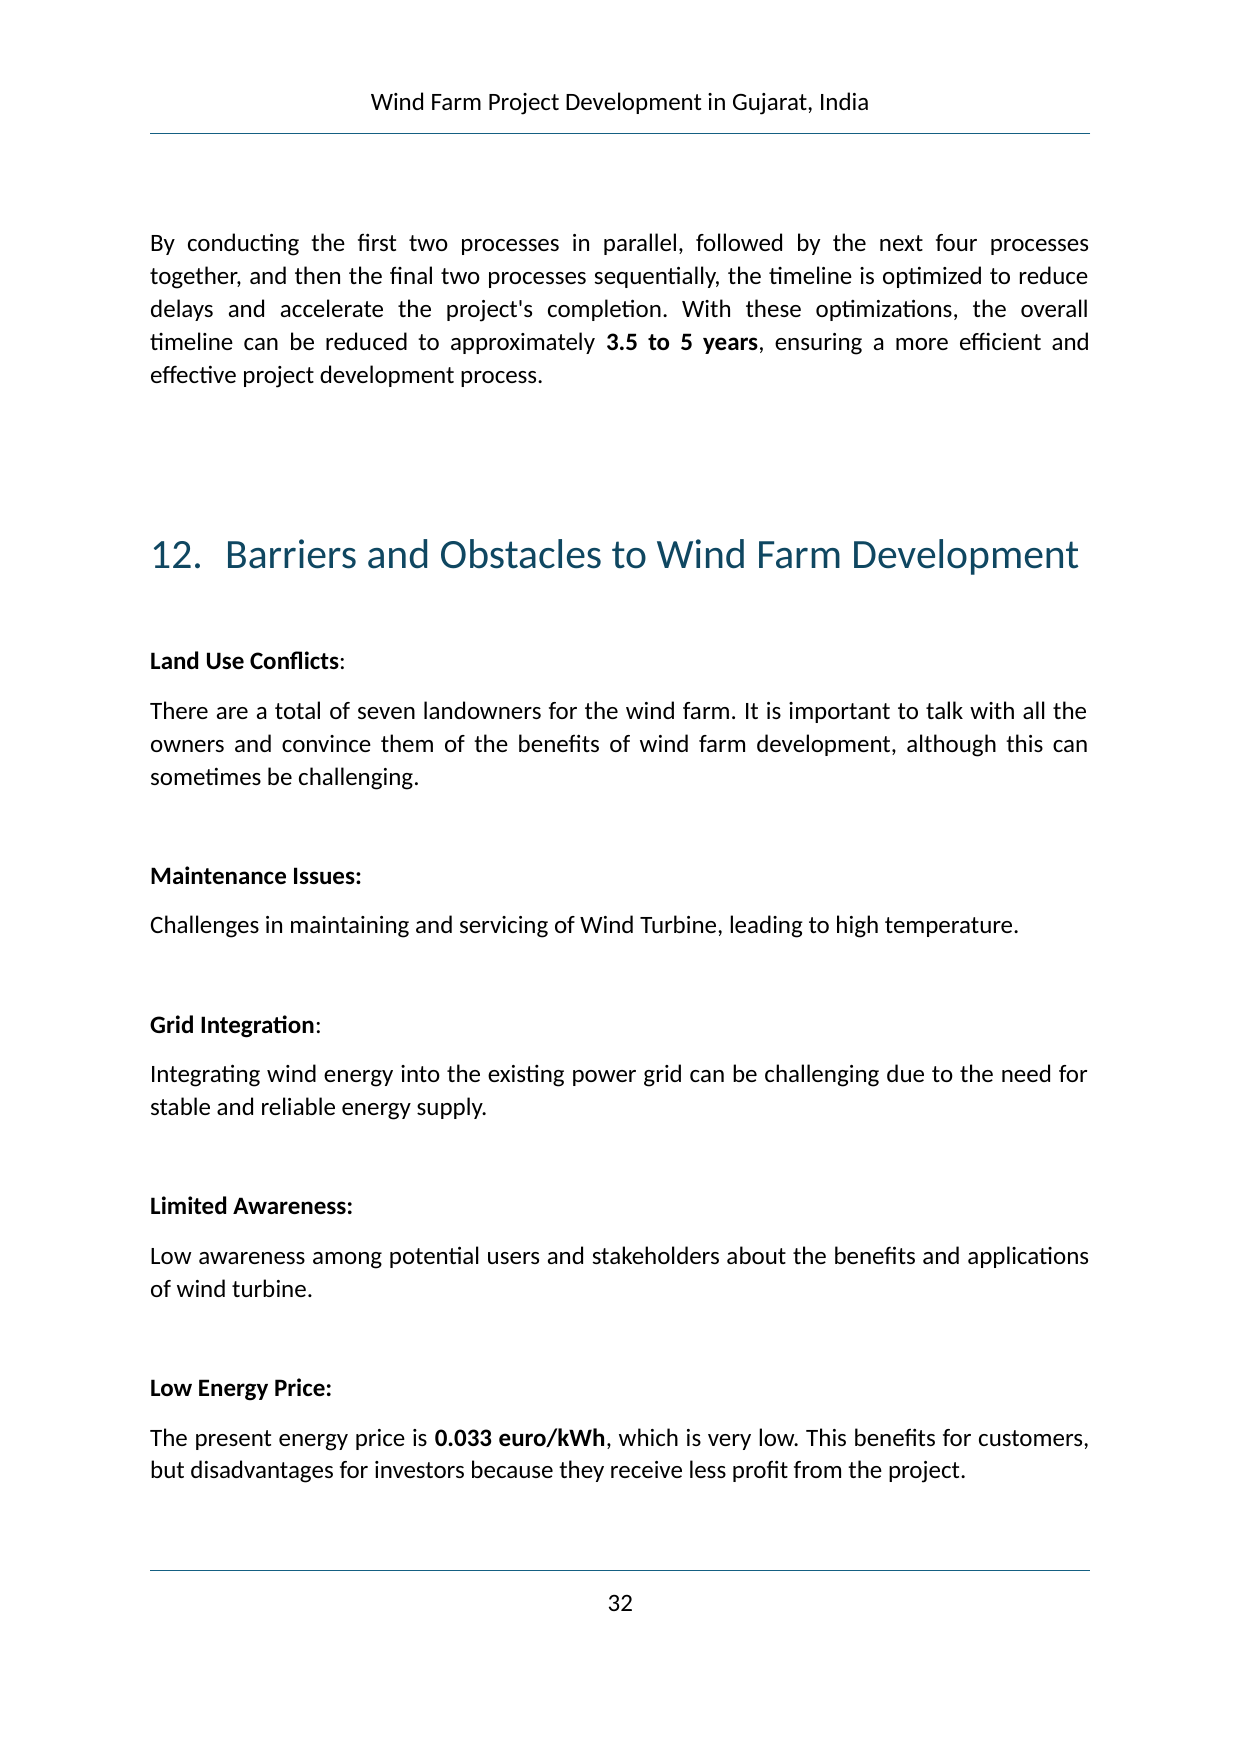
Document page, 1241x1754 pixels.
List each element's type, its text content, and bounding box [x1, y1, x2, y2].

text Land Use Conflicts: [150, 645, 1090, 676]
text The present energy price is 0.033 euro/kWh, which is very low. This benefits for customers, but disadvantages for investors because they receive less profit from the project. [150, 1422, 1090, 1485]
subtitle 12. Barriers and Obstacles to Wind Farm Development [150, 528, 1090, 579]
text By conducting the first two processes in parallel, followed by the next four processes together, and then the final two processes sequentially, the timeline is optimized to reduce delays and accelerate the project's completion. With these optimizations, the overall timeline can be reduced to approximately 3.5 to 5 years, ensuring a more efficient and effective project development process. [150, 227, 1090, 389]
text Grid Integration: [150, 1009, 1090, 1039]
text Maintenance Issues: [150, 860, 1090, 891]
text Limited Awareness: [150, 1190, 1090, 1221]
text Low Energy Price: [150, 1372, 1090, 1403]
text Low awareness among potential users and stakeholders about the benefits and applications of wind turbine. [150, 1240, 1090, 1303]
text Integrating wind energy into the existing power grid can be challenging due to the need for stable and reliable energy supply. [150, 1058, 1090, 1122]
text Challenges in maintaining and servicing of Wind Turbine, leading to high temperature. [150, 909, 1090, 940]
text There are a total of seven landowners for the wind farm. It is important to talk with all the owners and convince them of the benefits of wind farm development, although this can sometimes be challenging. [150, 695, 1090, 791]
